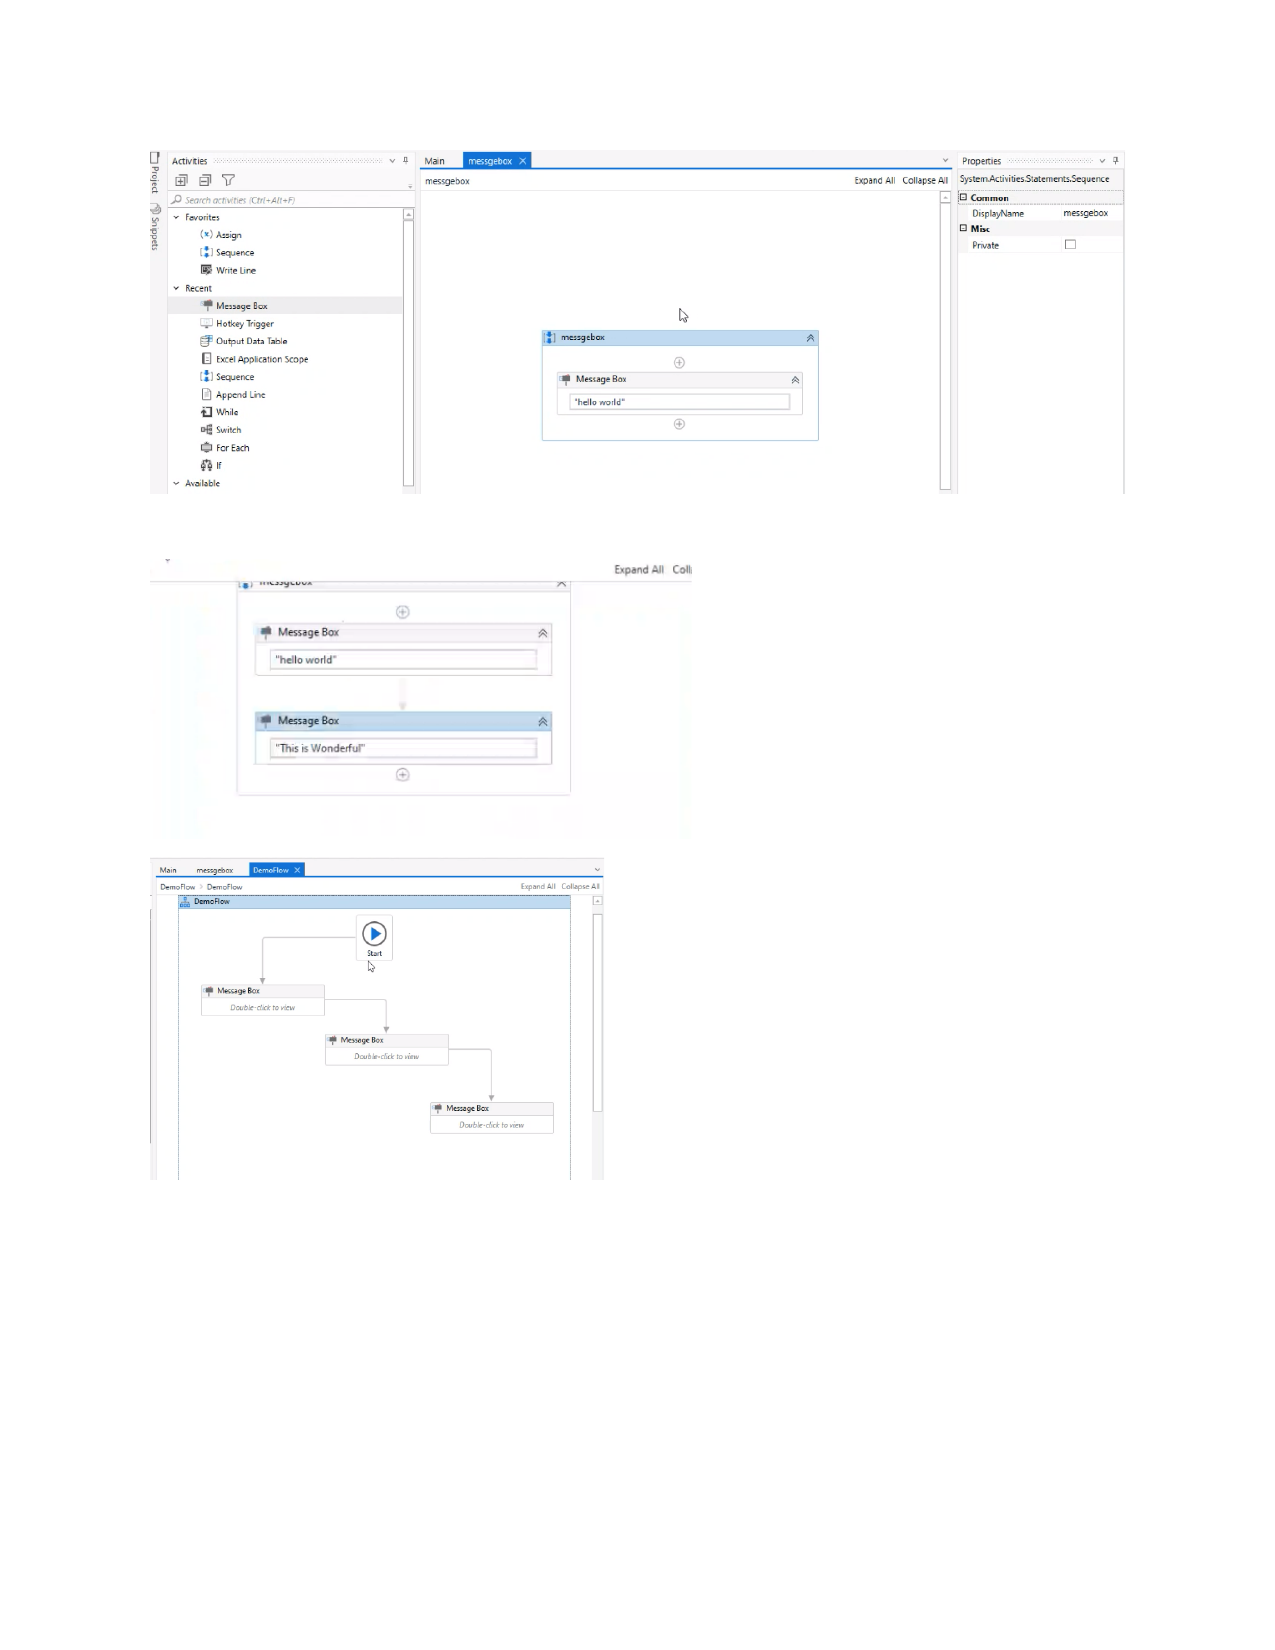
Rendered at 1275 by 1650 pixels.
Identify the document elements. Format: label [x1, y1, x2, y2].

picture [150, 857, 605, 1180]
picture [150, 150, 1125, 494]
picture [150, 559, 692, 839]
